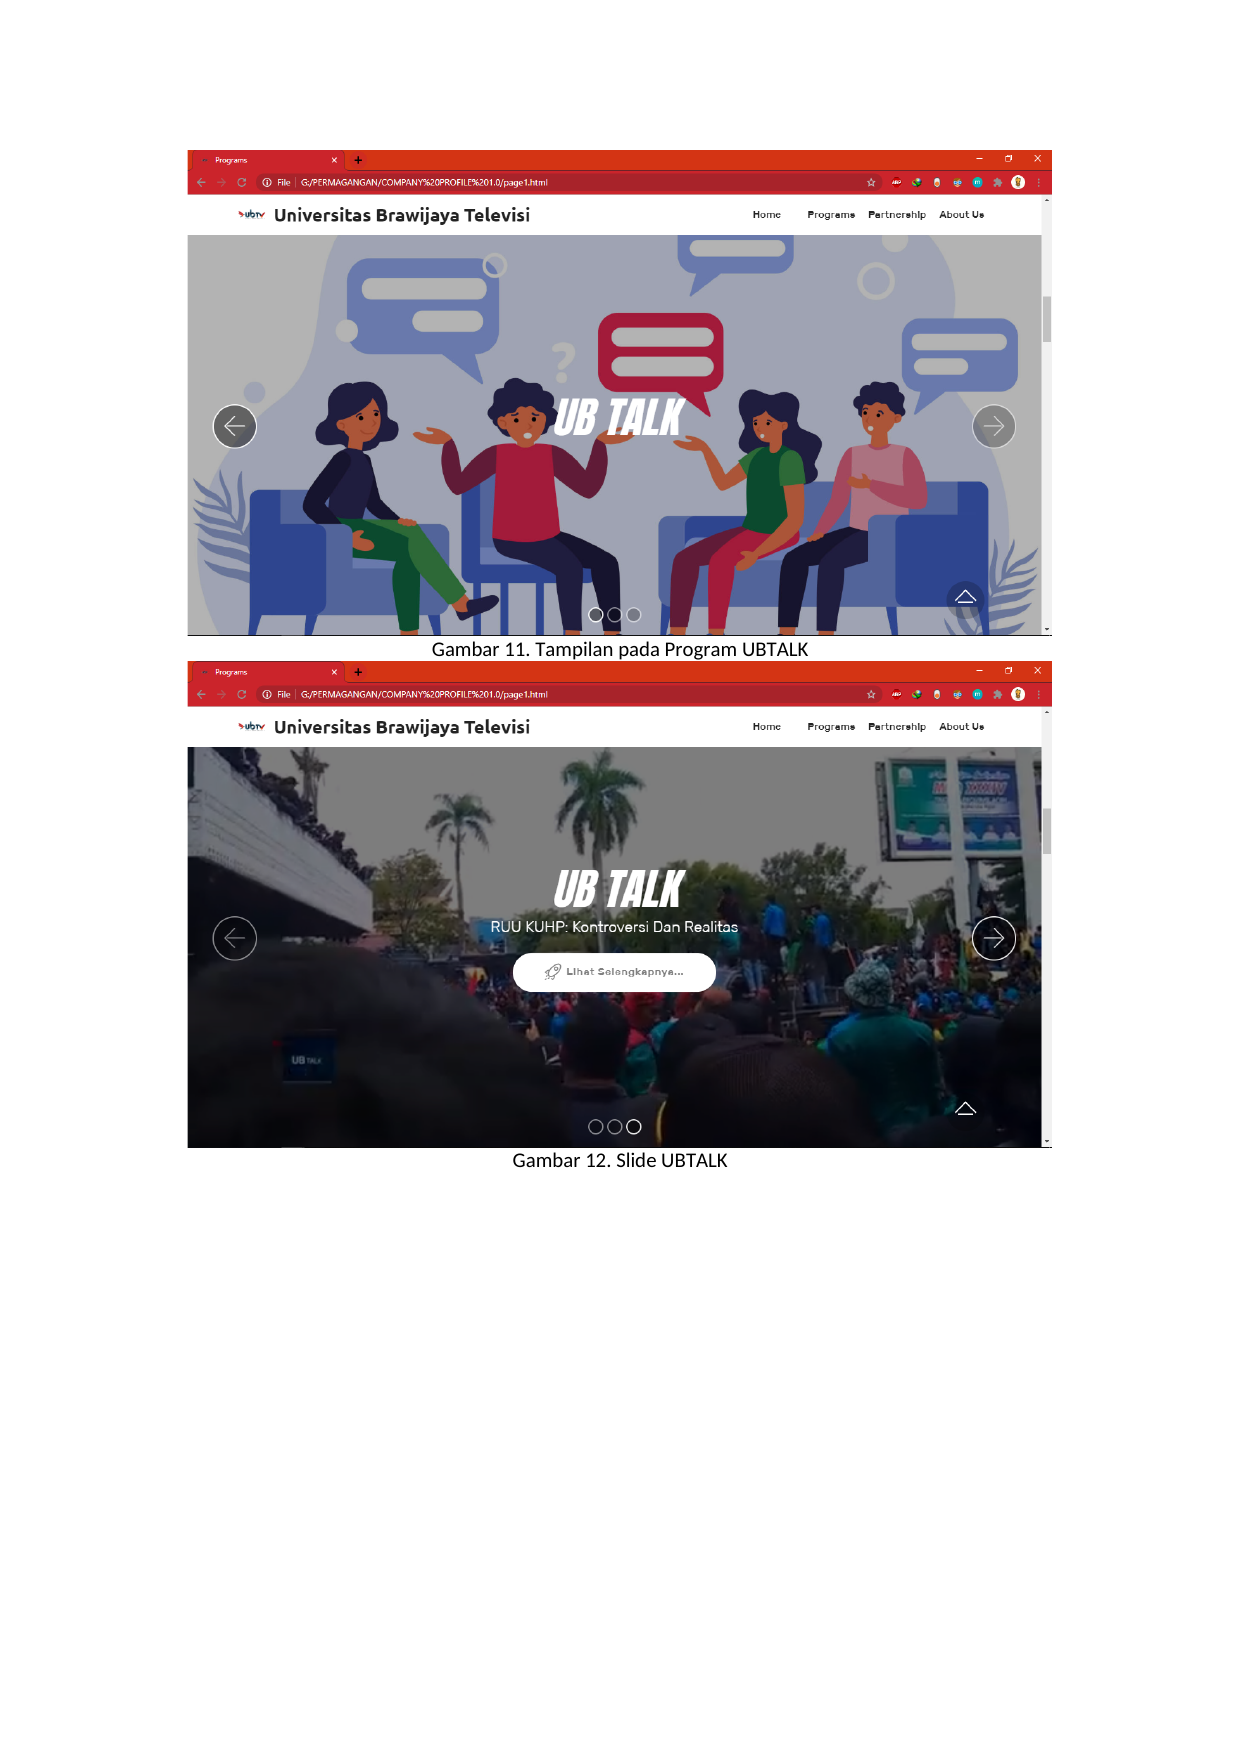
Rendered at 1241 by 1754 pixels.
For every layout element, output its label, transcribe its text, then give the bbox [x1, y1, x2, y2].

text Gambar 11. Tampilan pada Program UBTALK [187, 636, 1053, 661]
picture [187, 661, 1052, 1148]
text Gambar 12. Slide UBTALK [187, 1147, 1053, 1173]
picture [187, 150, 1052, 636]
